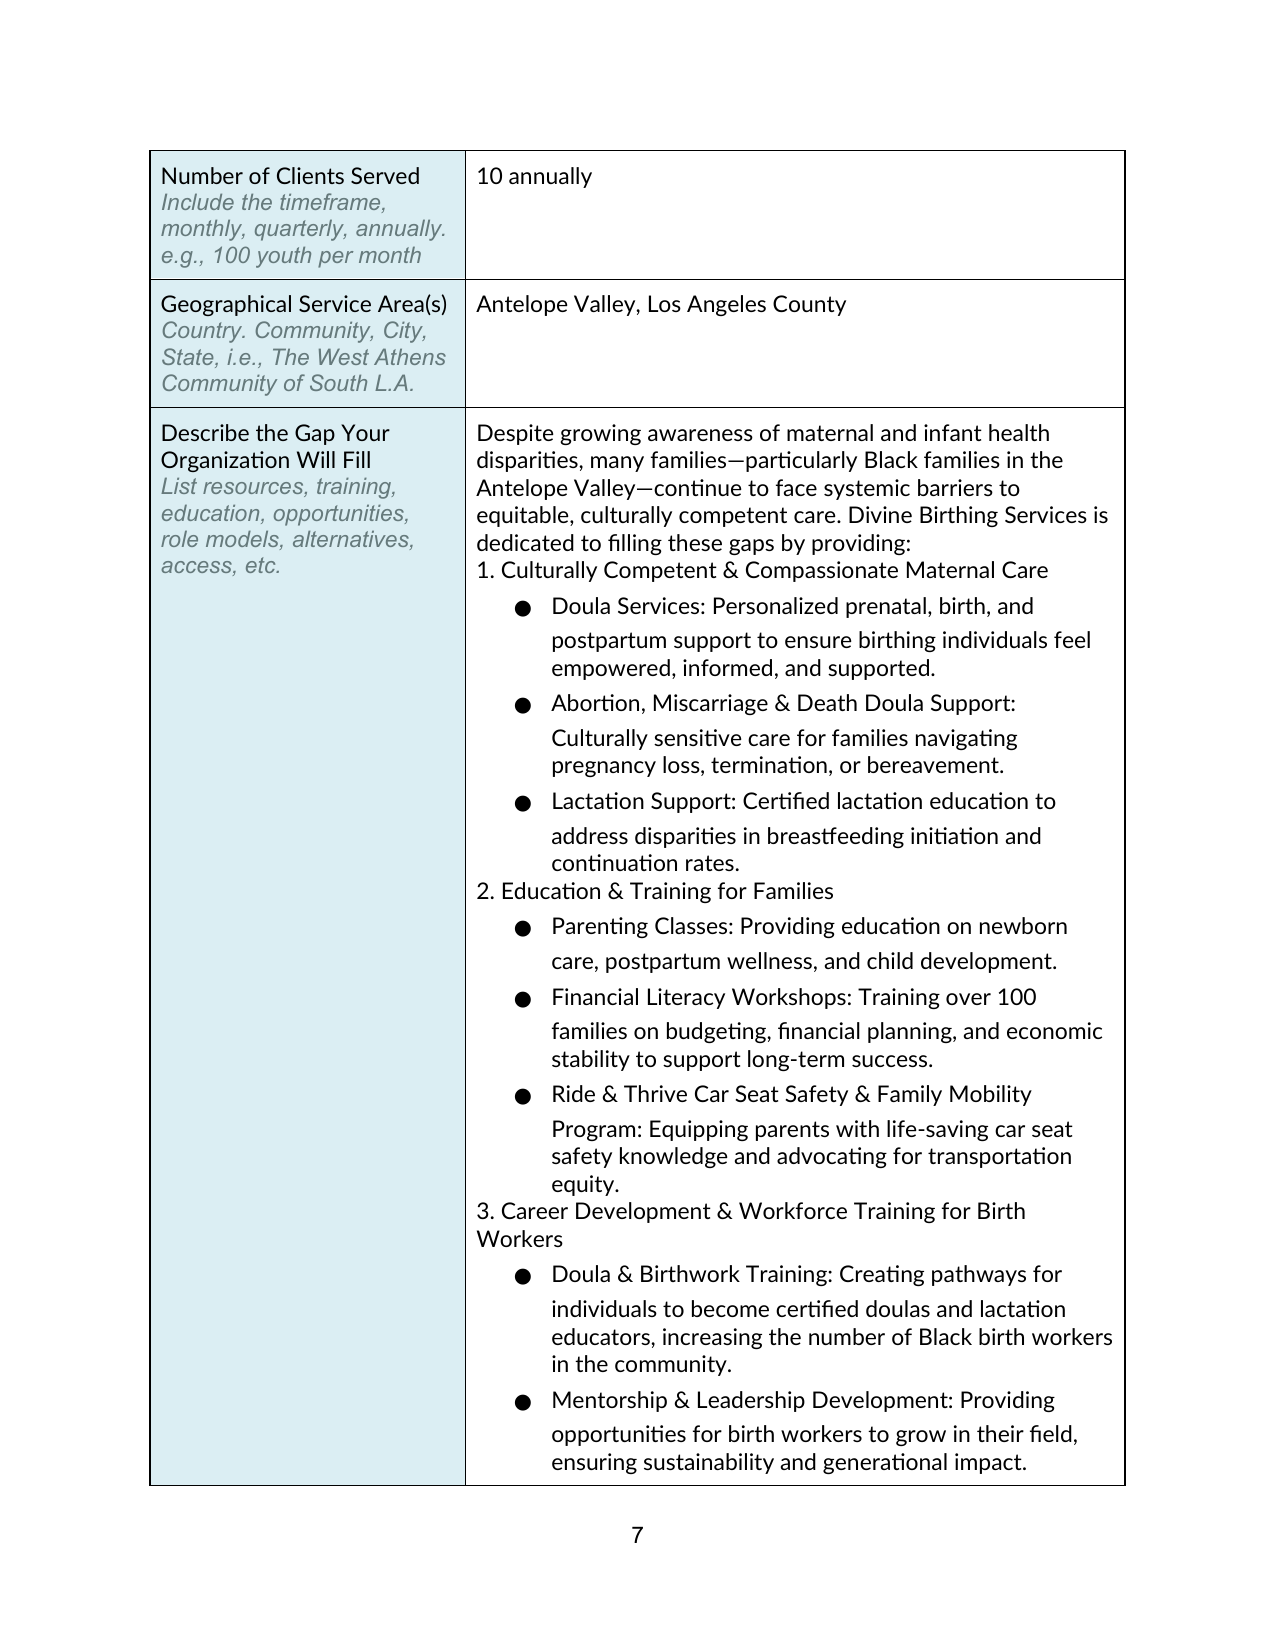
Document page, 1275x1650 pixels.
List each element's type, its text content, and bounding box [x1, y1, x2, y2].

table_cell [151, 408, 465, 1485]
table_cell Number of Clients Served Include the timeframe, monthly, quarterly, annually. e.g., 100 youth per month [151, 151, 465, 278]
table_cell 10 annually [466, 151, 1124, 278]
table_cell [466, 408, 1124, 1485]
table_cell Antelope Valley, Los Angeles County [466, 280, 1124, 407]
table_cell Geographical Service Area(s) Country. Community, City, State, i.e., The West Athens Community of South L.A. [151, 280, 465, 407]
